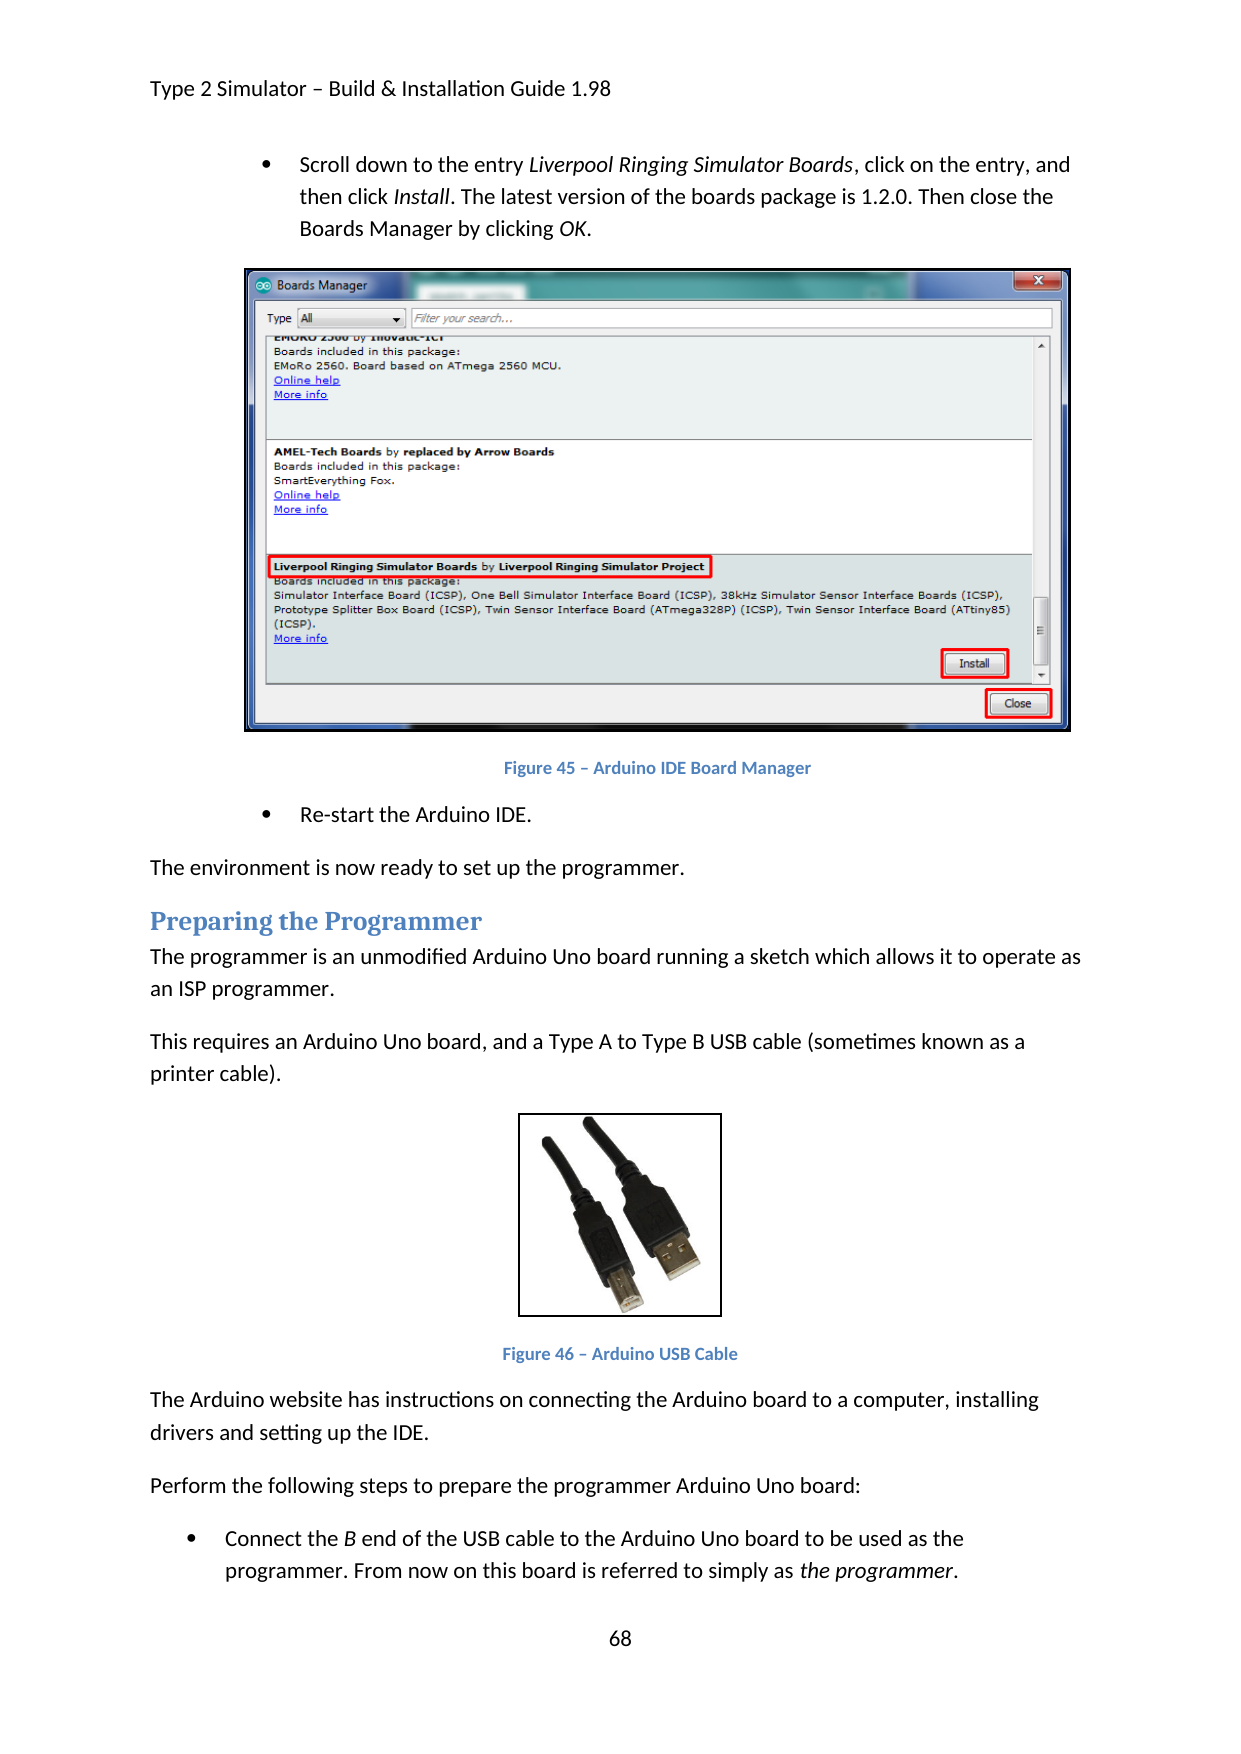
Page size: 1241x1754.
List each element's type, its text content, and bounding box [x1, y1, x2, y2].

picture [246, 270, 1069, 729]
text Perform the following steps to prepare the programmer Arduino Uno board: [150, 1471, 1090, 1499]
text The programmer is an unmodified Arduino Uno board running a sketch which allows it to operate as an ISP programmer. [150, 942, 1090, 1002]
subtitle Preparing the Programmer [150, 906, 1090, 937]
picture [520, 1115, 720, 1315]
text Figure – Arduino IDE Board Manager [225, 757, 1090, 779]
list Re-start the Arduino IDE. [262, 800, 1090, 828]
text The Arduino website has instructions on connecting the Arduino board to a computer, installing drivers and setting up the IDE. [150, 1386, 1090, 1446]
list Scroll down to the entry Liverpool Ringing Simulator Boards, click on the entry, and then click Install. The latest version of the boards package is 1.2.0. Then close the Boards Manager by clicking OK. [262, 150, 1090, 242]
text The environment is now ready to set up the programmer. [150, 853, 1090, 881]
text This requires an Arduino Uno board, and a Type A to Type B USB cable (sometimes known as a printer cable). [150, 1027, 1090, 1087]
list Connect the B end of the USB cable to the Arduino Uno board to be used as the programmer. From now on this board is referred to simply as the programmer. [187, 1524, 1090, 1584]
text Figure – Arduino USB Cable [150, 1342, 1090, 1365]
